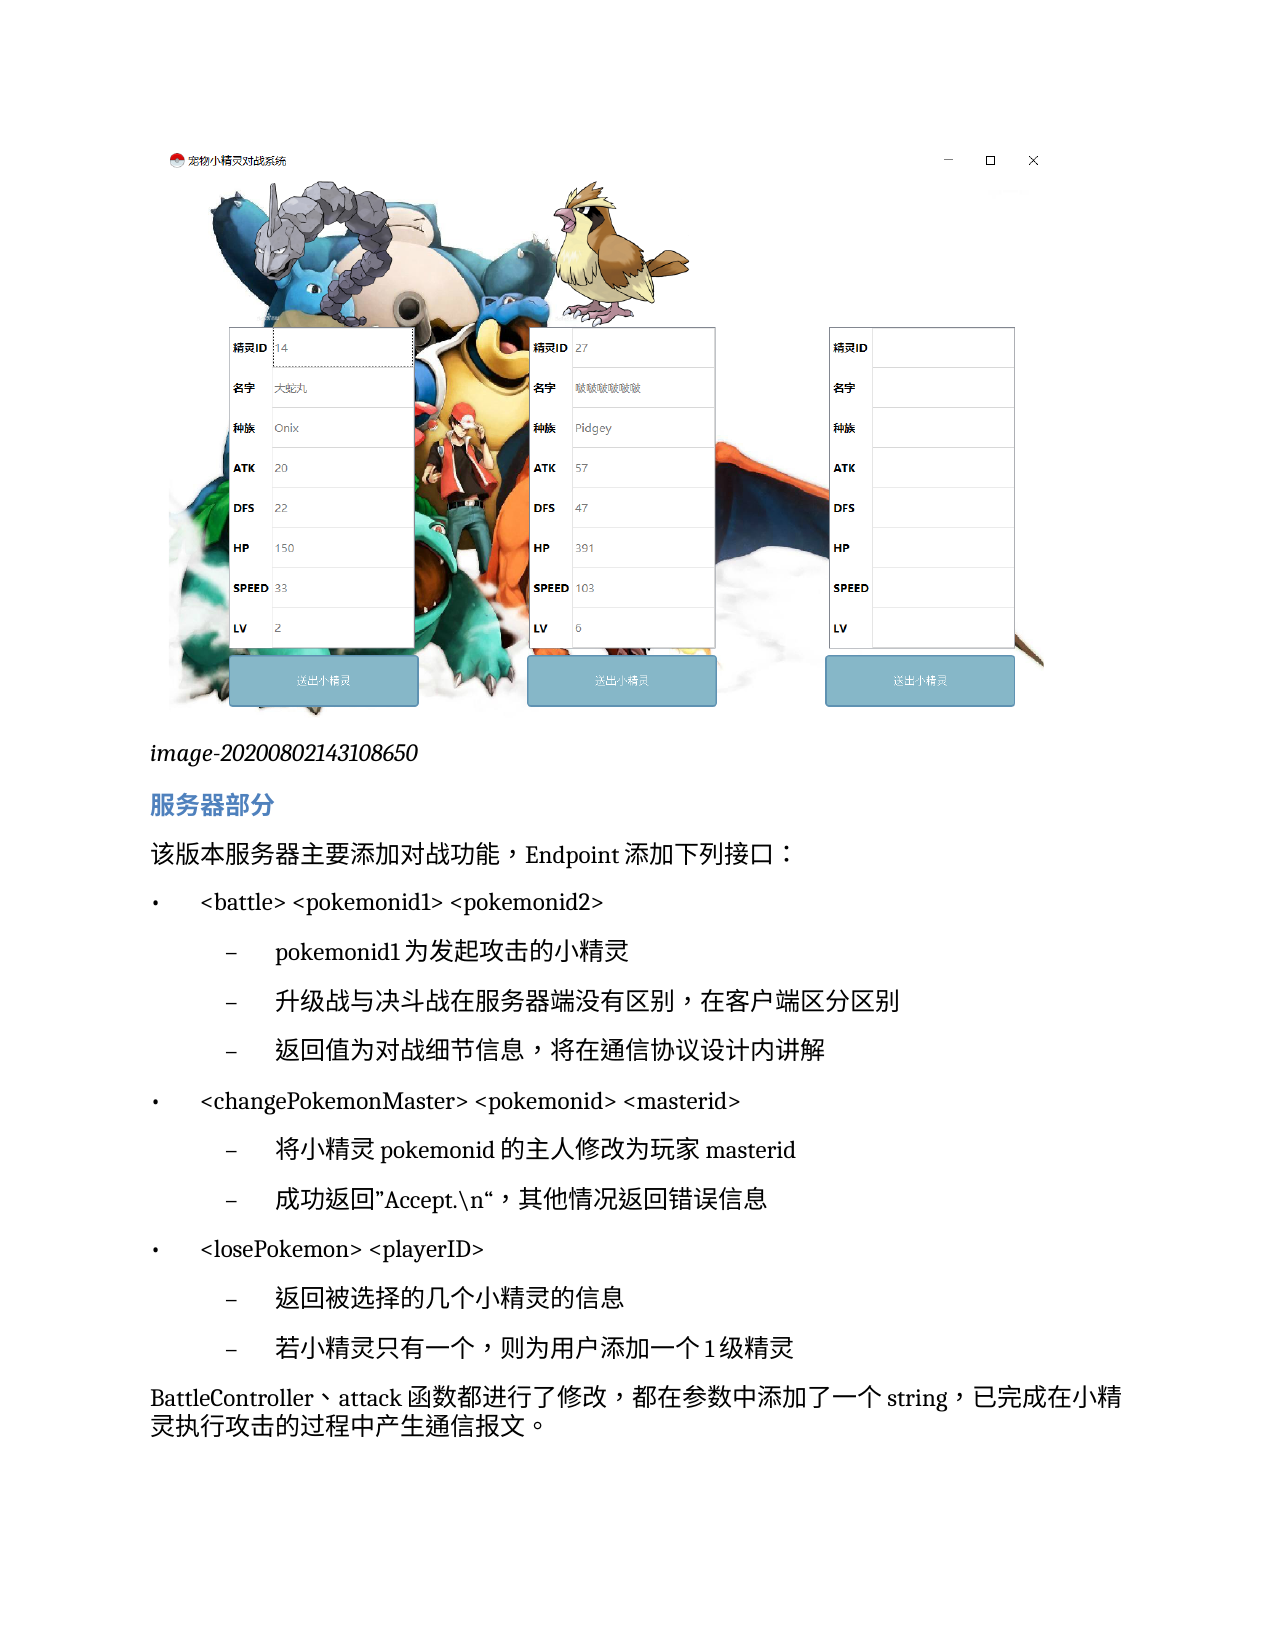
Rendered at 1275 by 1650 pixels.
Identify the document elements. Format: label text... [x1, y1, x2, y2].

subtitle 服务器部分 [150, 788, 1125, 822]
list pokemonid1为发起攻击的小精灵 [225, 938, 1125, 967]
list 返回被选择的几个小精灵的信息 [225, 1285, 1125, 1314]
picture [168, 150, 1044, 718]
list 成功返回”Accept.\n“，其他情况返回错误信息 [225, 1186, 1125, 1214]
list <losePokemon> <playerID> [150, 1235, 1125, 1264]
list 将小精灵pokemonid的主人修改为玩家masterid [225, 1136, 1125, 1165]
list 若小精灵只有一个，则为用户添加一个1级精灵 [225, 1334, 1125, 1363]
text BattleController、attack函数都进行了修改，都在参数中添加了一个string，已完成在小精灵执行攻击的过程中产生通信报文。 [150, 1384, 1125, 1442]
list <battle> <pokemonid1> <pokemonid2> [150, 888, 1125, 917]
list <changePokemonMaster> <pokemonid> <masterid> [150, 1087, 1125, 1115]
list 升级战与决斗战在服务器端没有区别，在客户端区分区别 [225, 987, 1125, 1016]
text image-20200802143108650 [150, 738, 1125, 767]
list 返回值为对战细节信息，将在通信协议设计内讲解 [225, 1037, 1125, 1066]
text 该版本服务器主要添加对战功能，Endpoint添加下列接口： [150, 841, 1125, 869]
